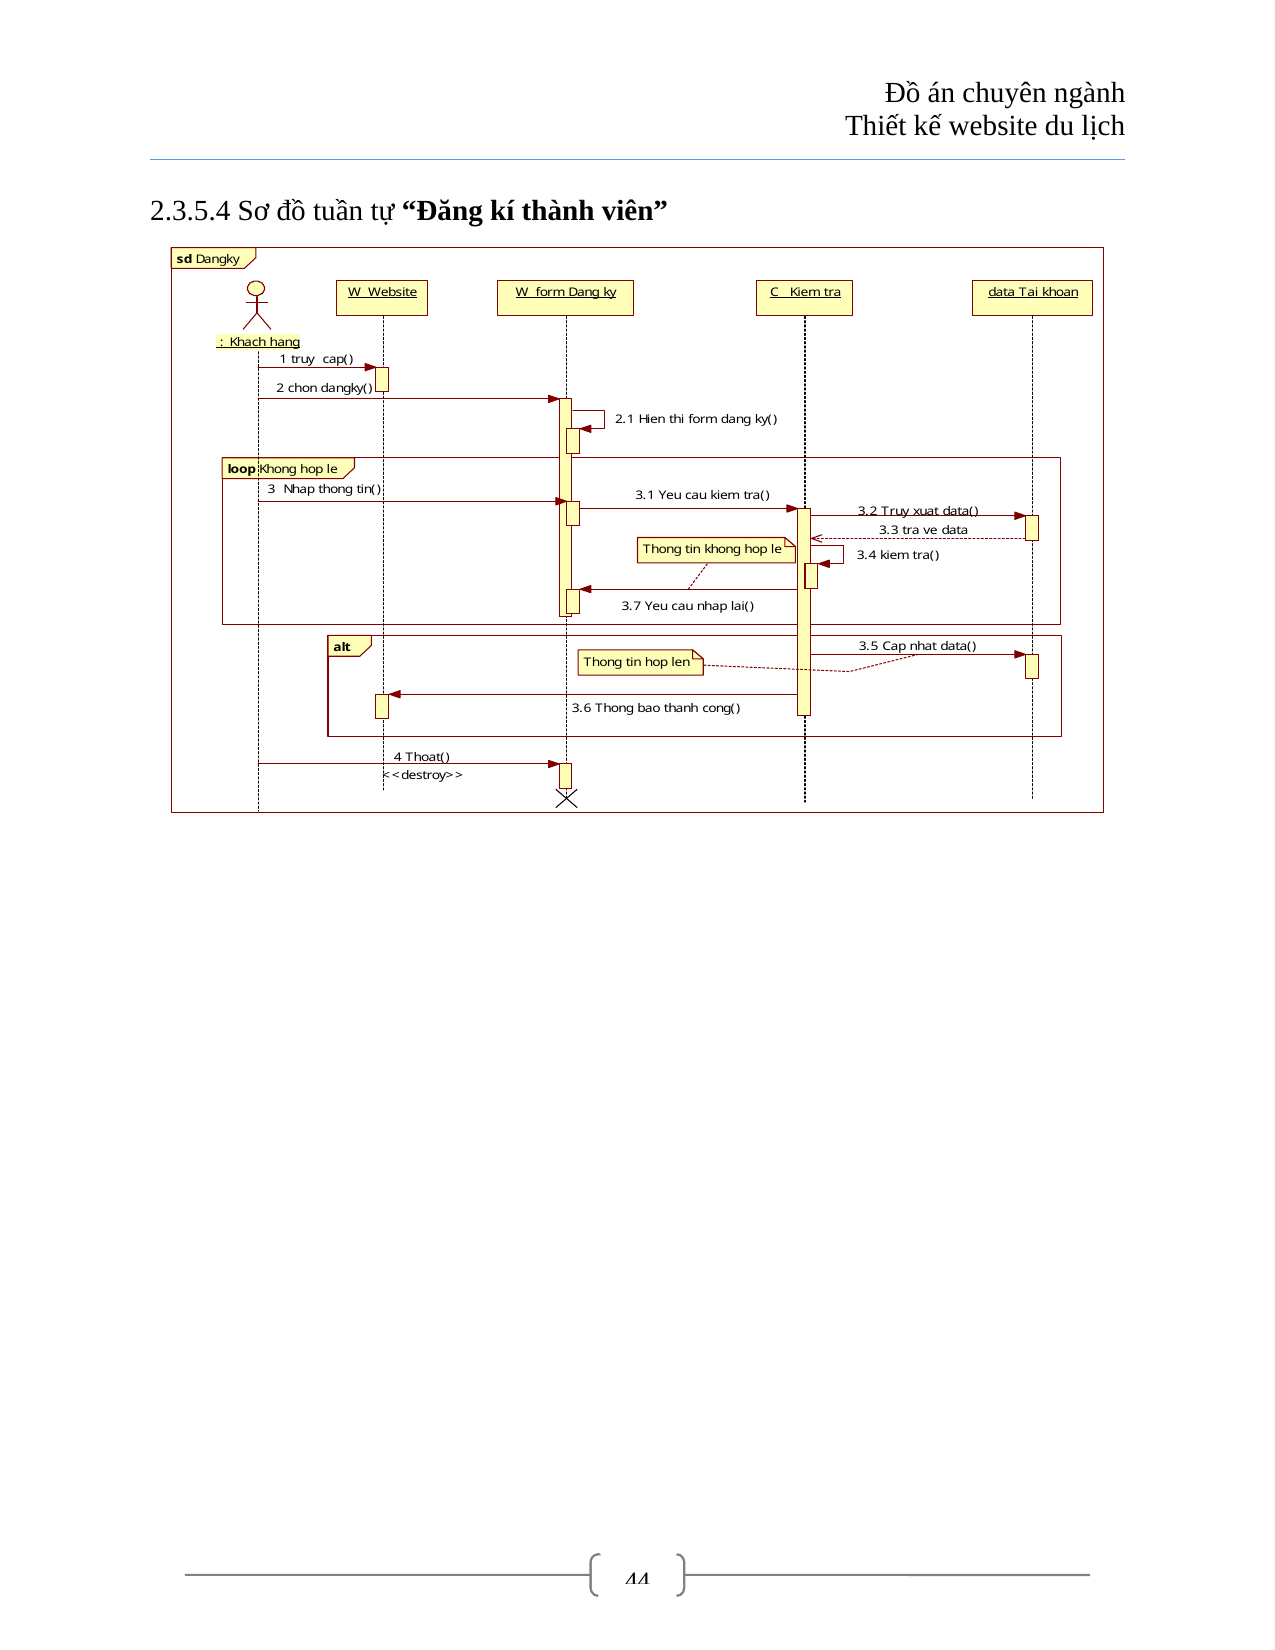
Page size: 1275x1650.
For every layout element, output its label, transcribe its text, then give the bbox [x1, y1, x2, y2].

subtitle 2.3.5.4 Sơ đồ tuần tự “Đăng kí thành viên” [150, 193, 1125, 227]
